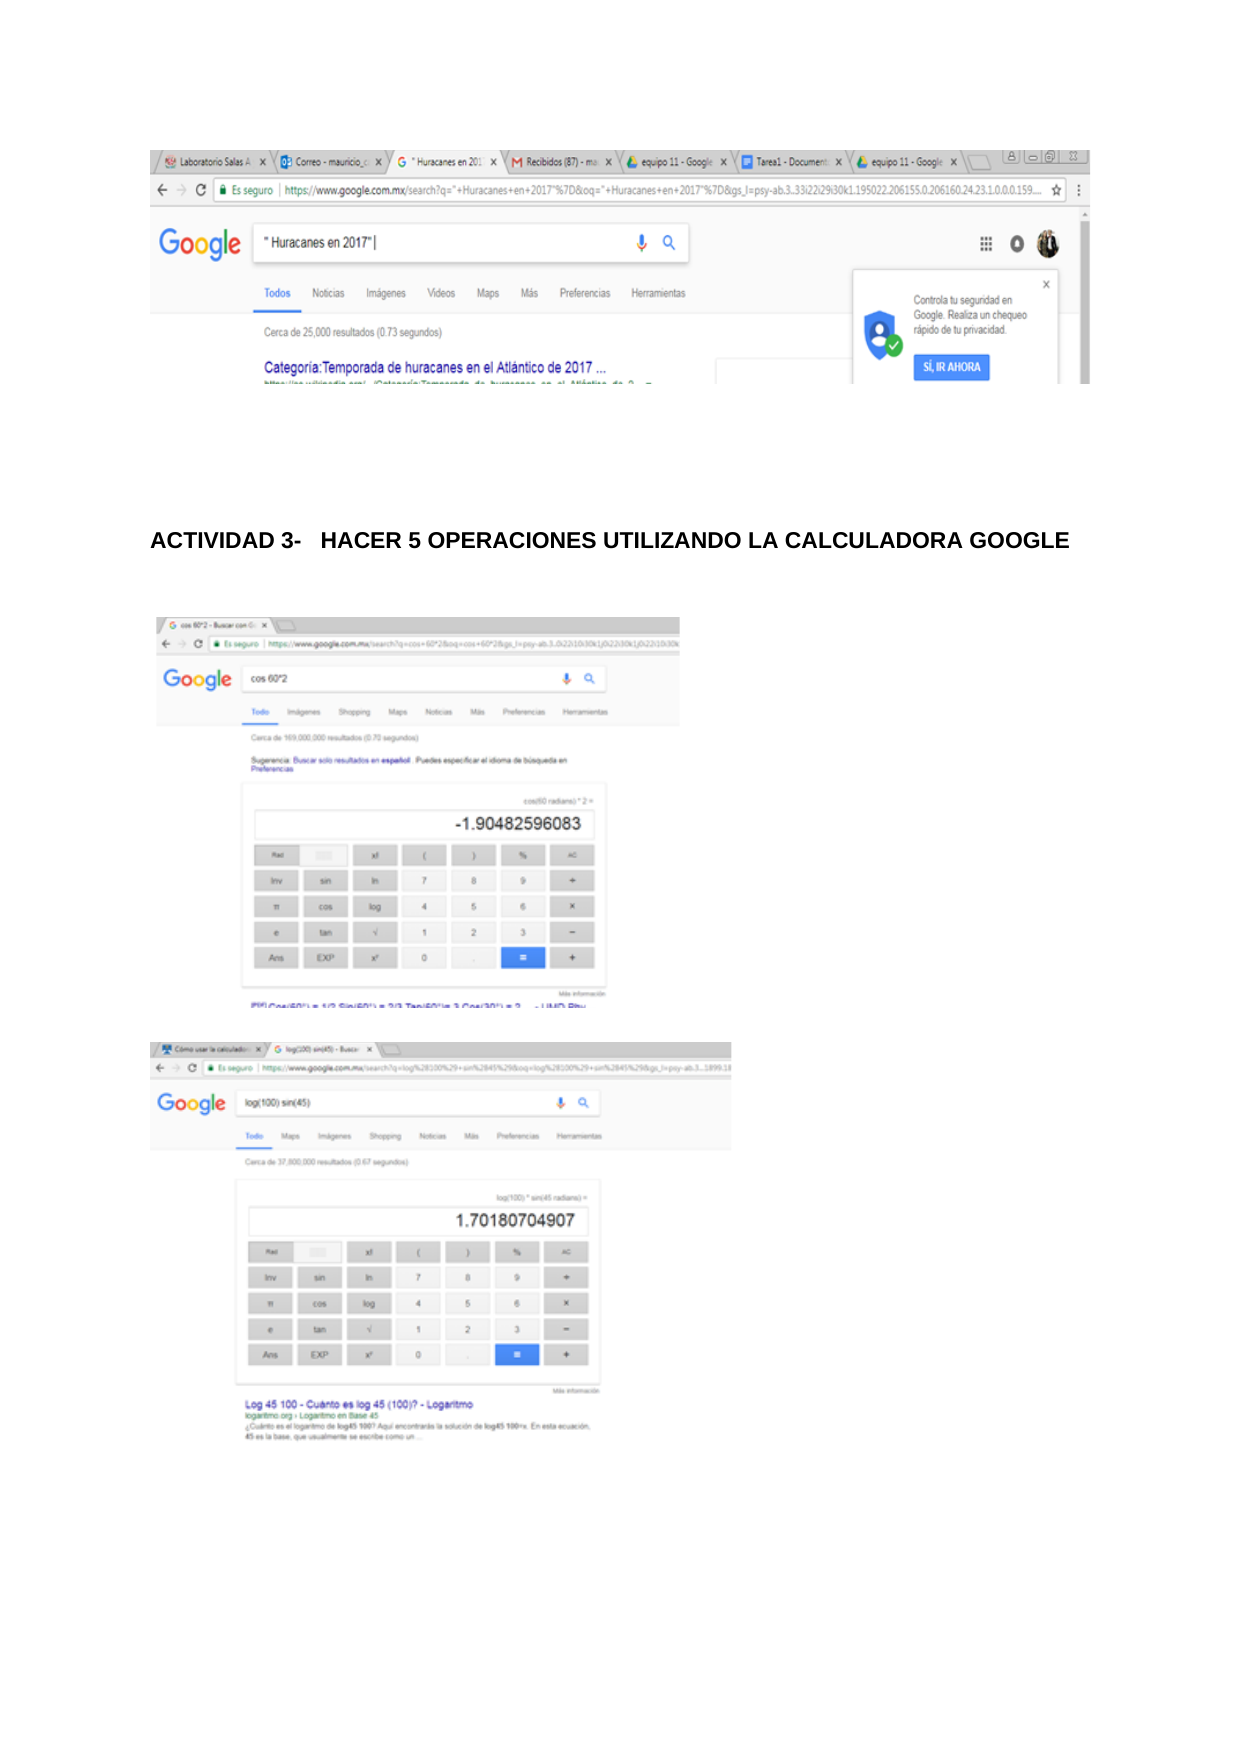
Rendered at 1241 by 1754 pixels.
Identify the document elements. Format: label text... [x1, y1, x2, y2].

picture [156, 617, 680, 1008]
picture [150, 150, 1091, 384]
picture [150, 1042, 732, 1446]
text ACTIVIDAD 3- HACER 5 OPERACIONES UTILIZANDO LA CALCULADORA GOOGLE [150, 527, 1090, 553]
